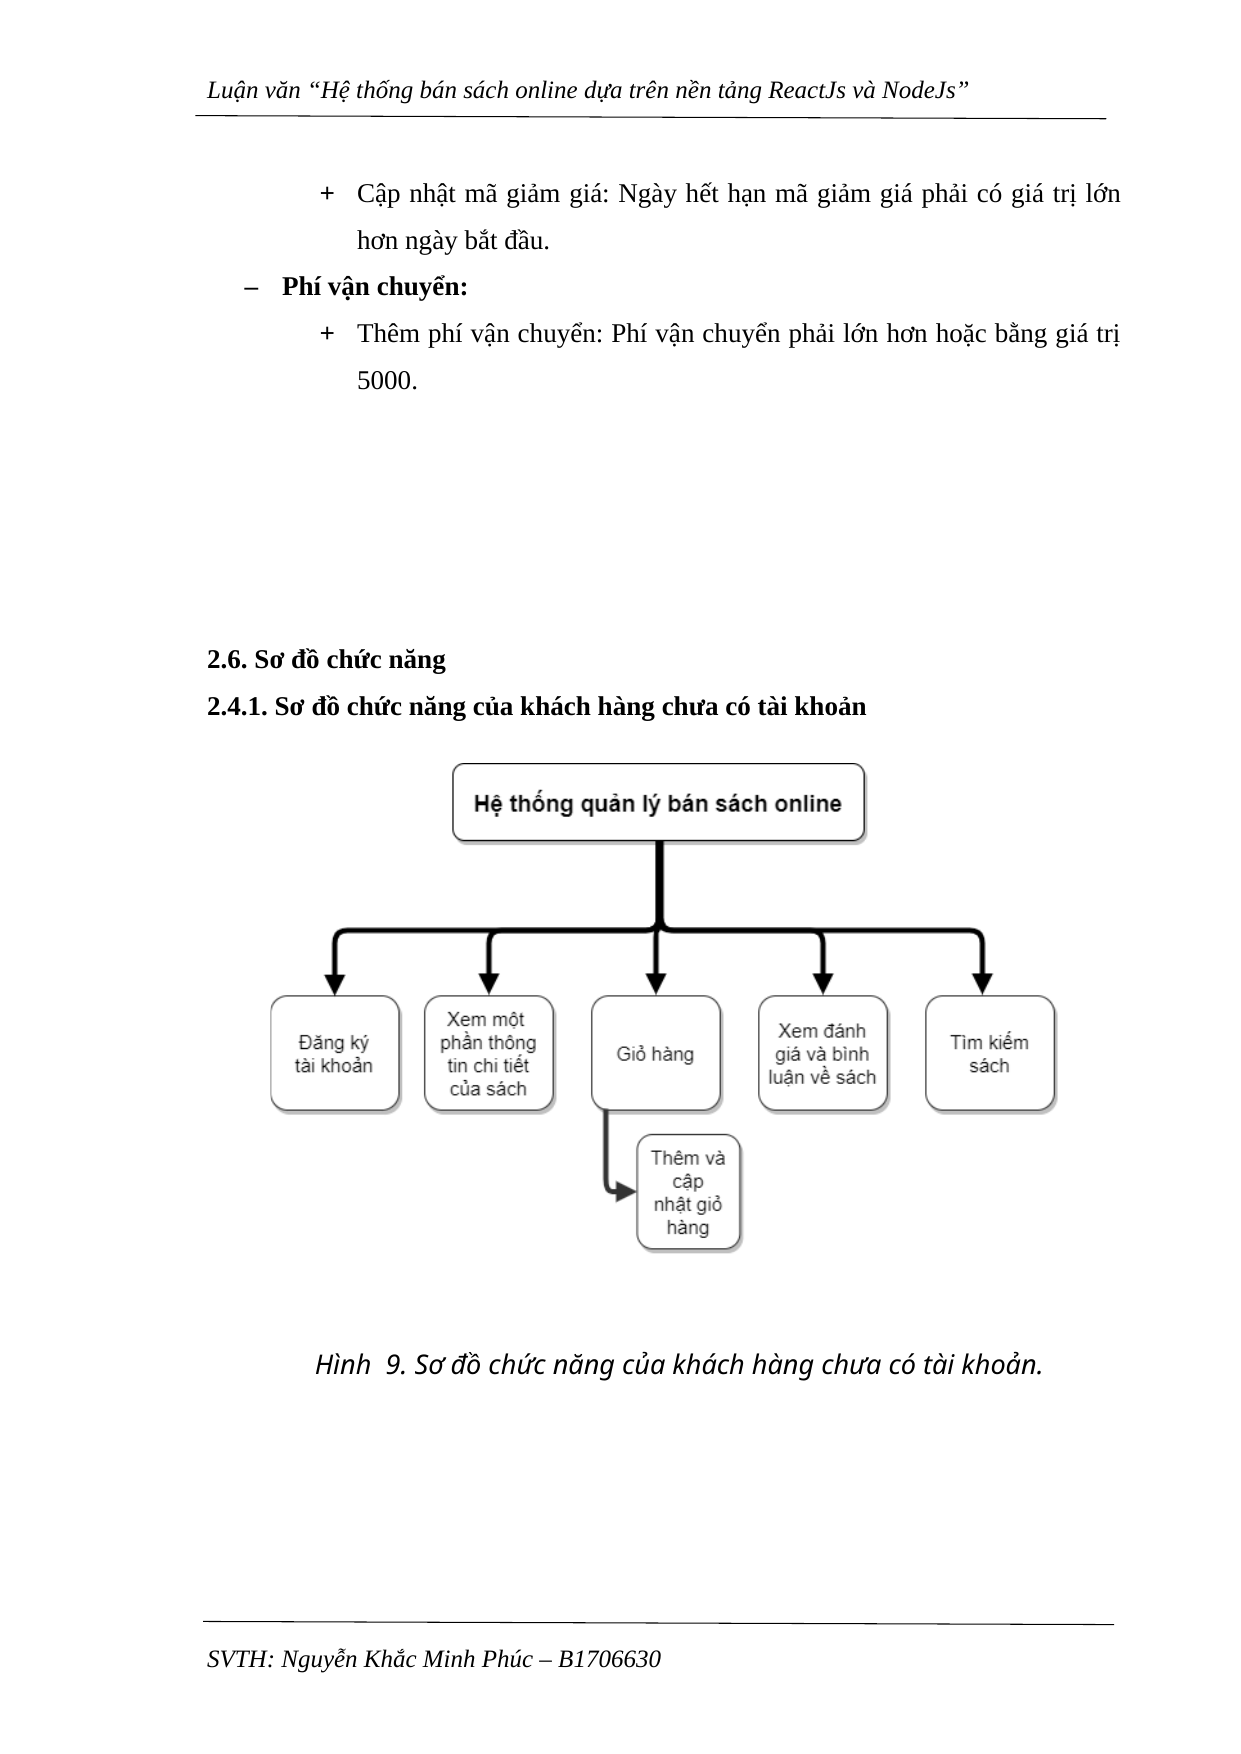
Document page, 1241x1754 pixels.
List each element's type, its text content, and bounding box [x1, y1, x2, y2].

list Phí vận chuyển: [244, 271, 1122, 302]
list Cập nhật mã giảm giá: Ngày hết hạn mã giảm giá phải có giá trị lớn hơn ngày bắt đầu. [319, 177, 1122, 255]
text 2.4.1. Sơ đồ chức năng của khách hàng chưa có tài khoản [207, 690, 1122, 721]
text 2.6. Sơ đồ chức năng [207, 644, 1122, 675]
picture [270, 763, 1059, 1256]
list Thêm phí vận chuyển: Phí vận chuyển phải lớn hơn hoặc bằng giá trị 5000. [319, 317, 1122, 395]
